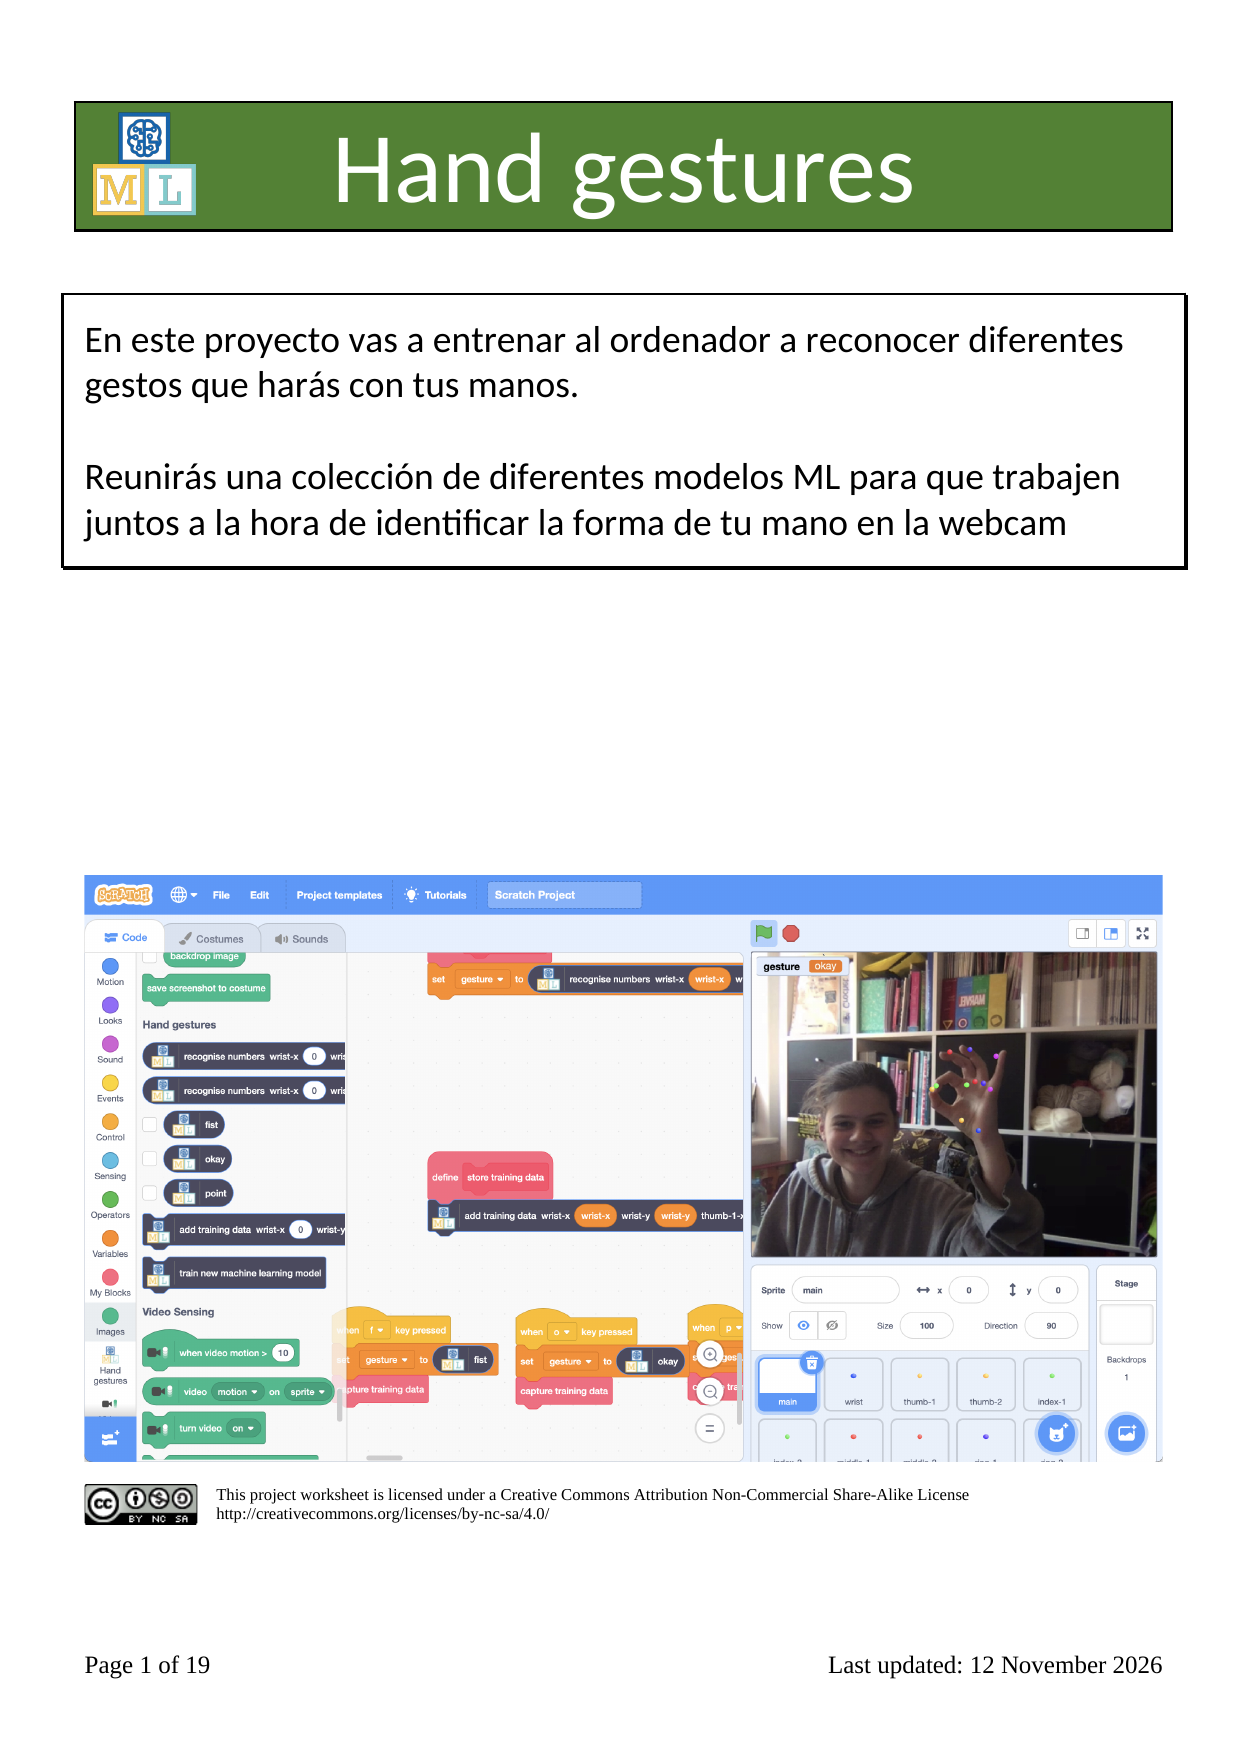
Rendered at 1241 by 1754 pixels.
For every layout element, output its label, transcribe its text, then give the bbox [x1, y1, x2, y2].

picture [84, 875, 1163, 1462]
picture [84, 1484, 198, 1525]
text En este proyecto vas a entrenar al ordenador a reconocer diferentes gestos que harás con tus manos. [64, 295, 1184, 407]
text http://creativecommons.org/licenses/by-nc-sa/4.0/ [198, 1504, 1163, 1523]
picture [70, 88, 219, 237]
text This project worksheet is licensed under a Creative Commons Attribution Non-Commercial Share-Alike License [198, 1484, 1163, 1504]
text Reunirás una colección de diferentes modelos ML para que trabajen juntos a la hora de identificar la forma de tu mano en la webcam [64, 430, 1184, 566]
text Hand gestures [219, 103, 1171, 229]
